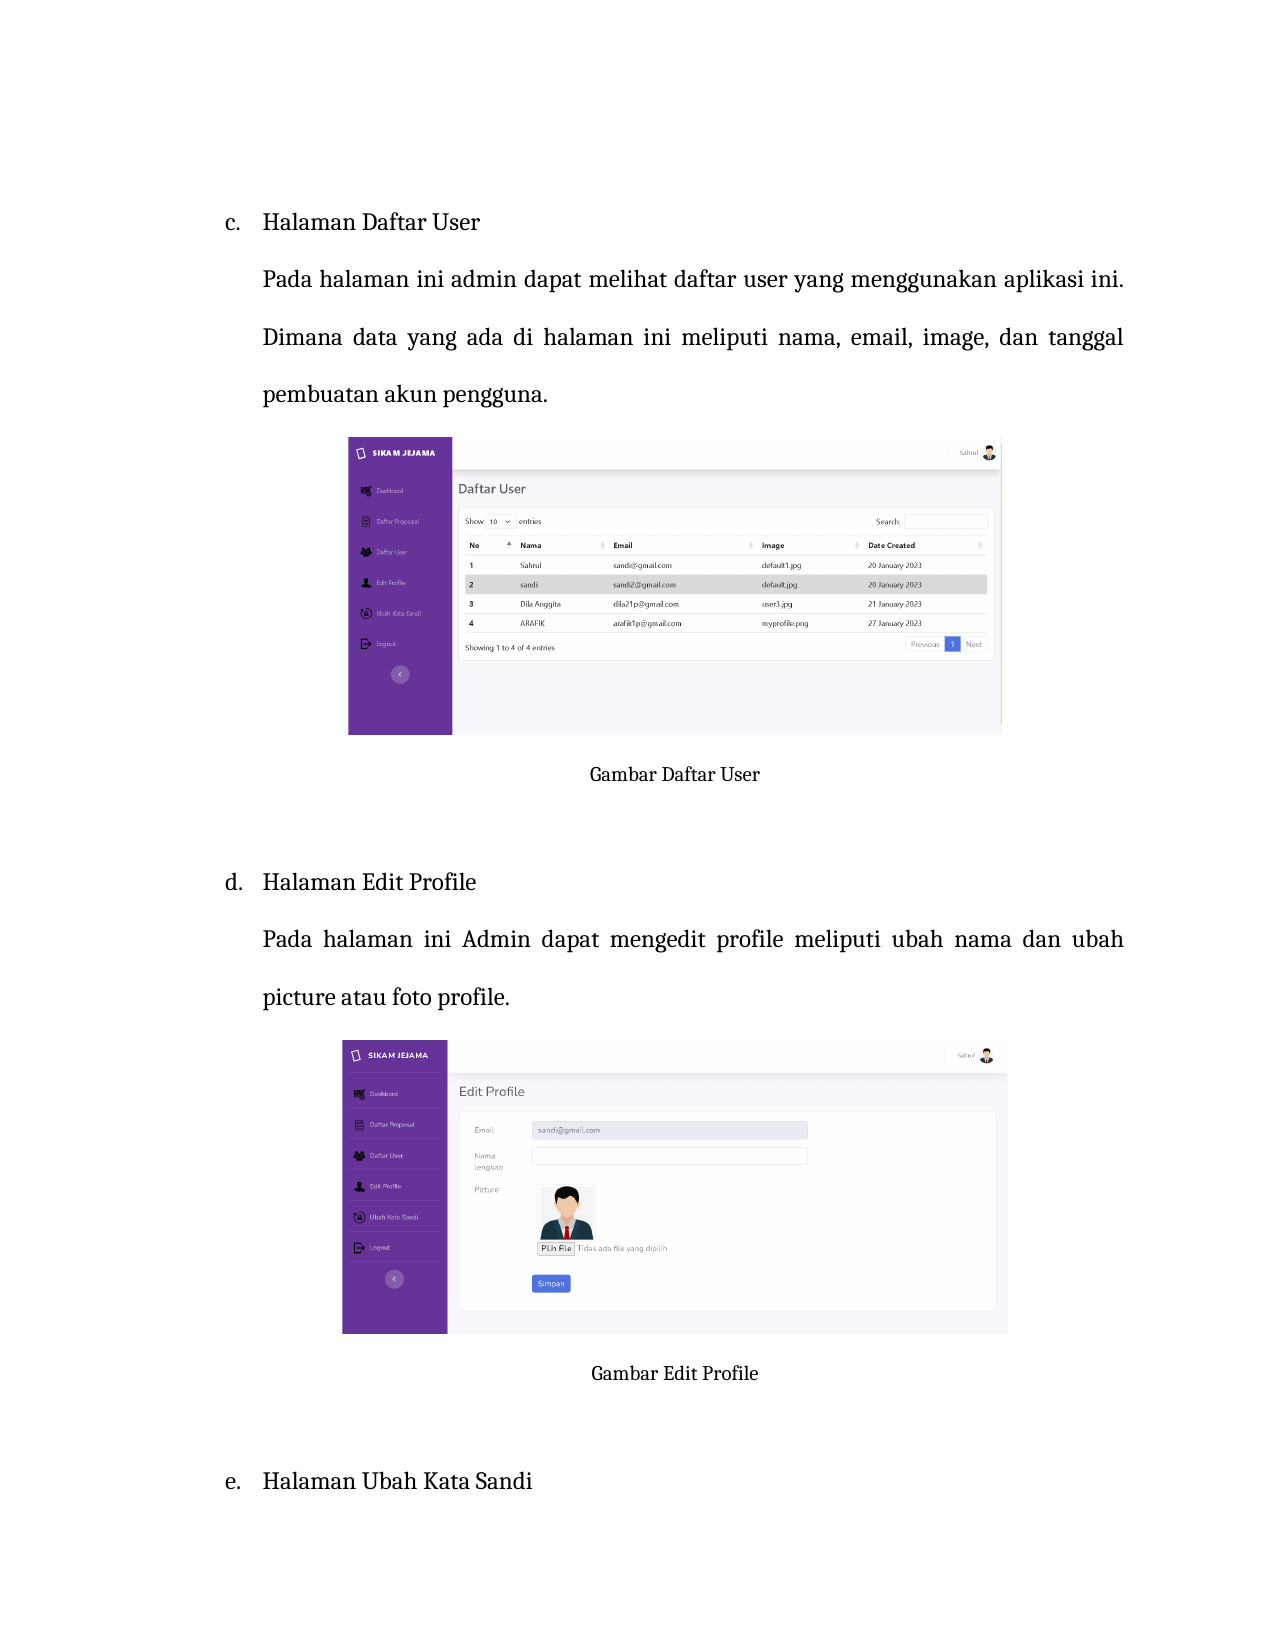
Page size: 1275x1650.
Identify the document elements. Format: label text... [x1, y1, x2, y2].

picture [342, 1040, 1008, 1334]
list Halaman Edit Profile [225, 868, 1125, 897]
list Halaman Daftar User [225, 207, 1125, 236]
list Pada halaman ini Admin dapat mengedit profile meliputi ubah nama dan ubah picture atau foto profile. [262, 925, 1125, 1012]
list Pada halaman ini admin dapat melihat daftar user yang menggunakan aplikasi ini. Dimana data yang ada di halaman ini meliputi nama, email, image, dan tanggal pembuatan akun pengguna. [262, 265, 1125, 409]
list Halaman Ubah Kata Sandi [225, 1467, 1125, 1496]
list Gambar Daftar User [225, 762, 1125, 786]
list Gambar Edit Profile [225, 1361, 1125, 1385]
picture [348, 437, 1002, 735]
